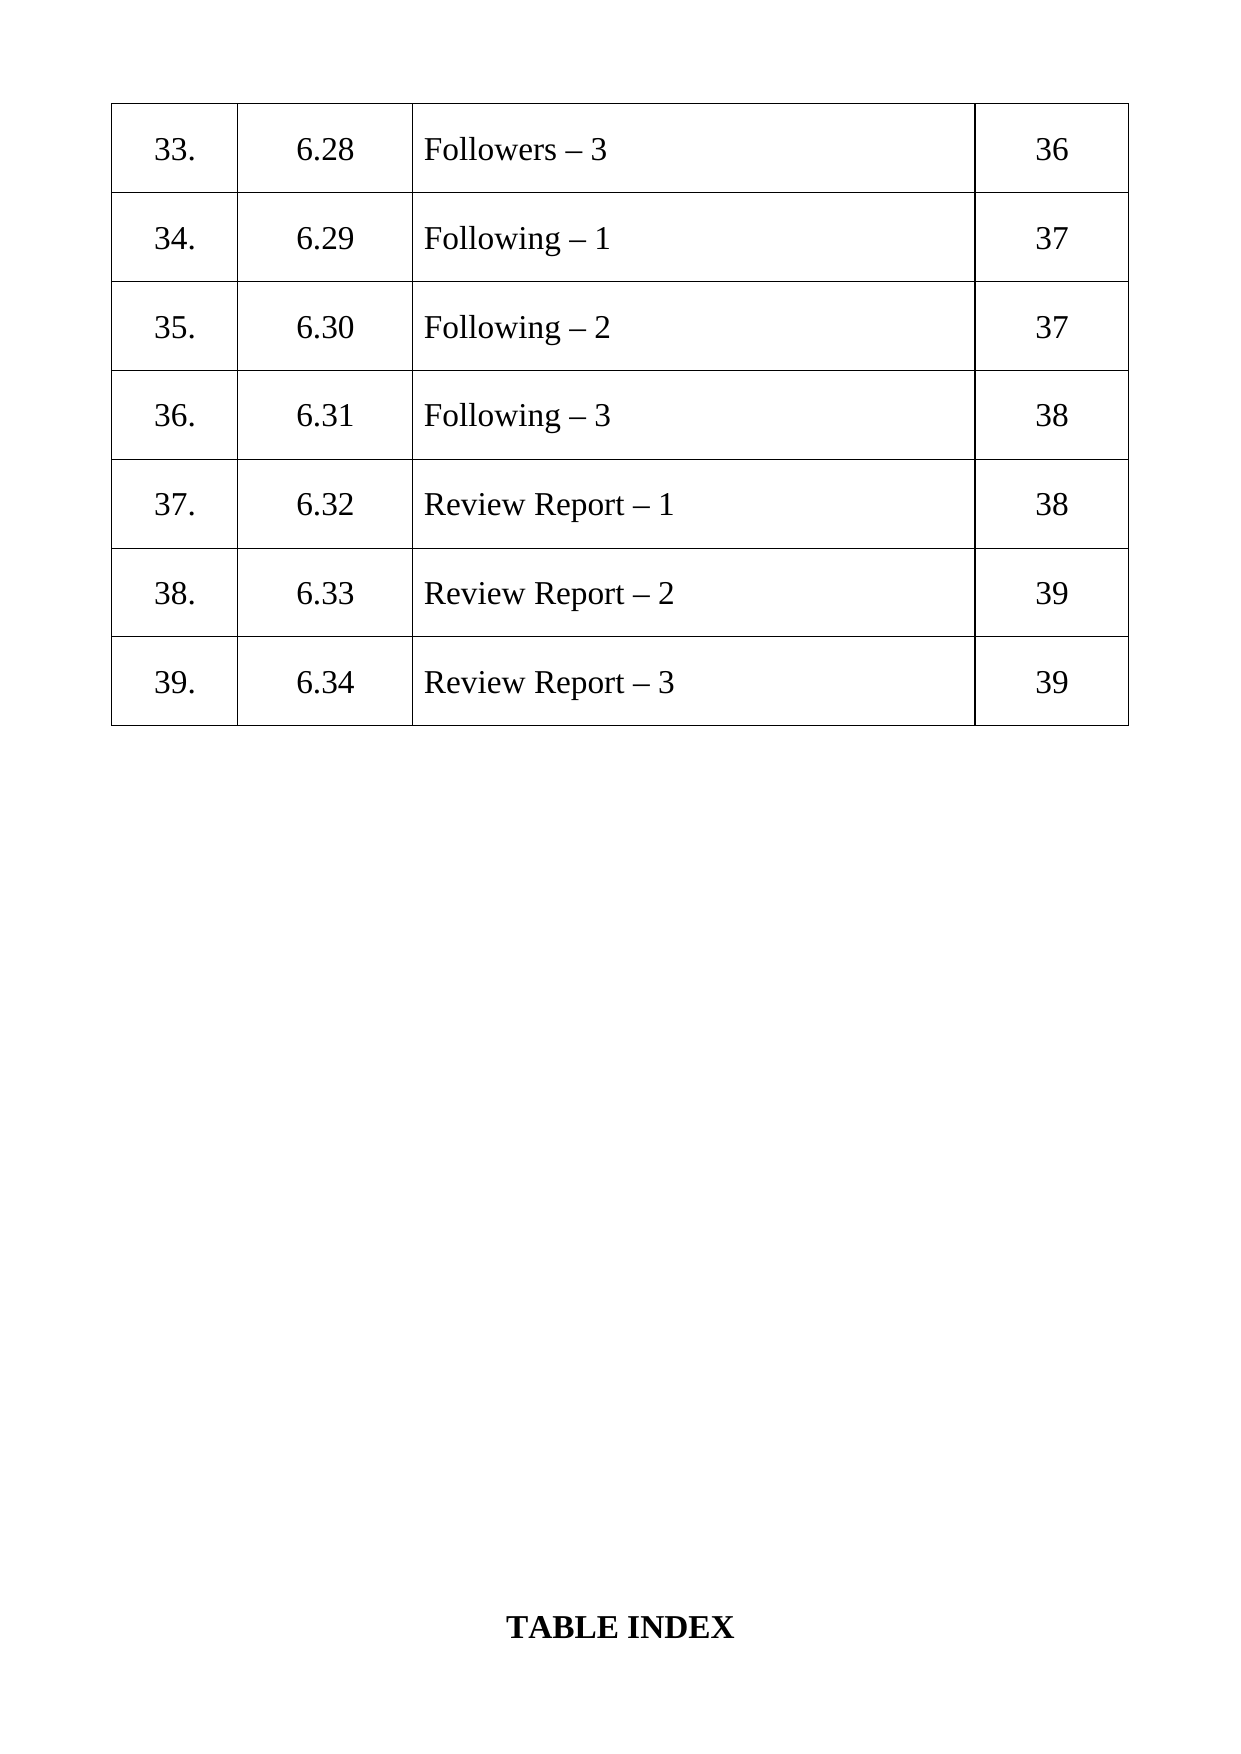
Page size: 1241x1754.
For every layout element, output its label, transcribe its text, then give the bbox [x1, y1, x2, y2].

table_cell 34. [112, 193, 237, 281]
table_cell 37 [976, 193, 1128, 281]
table_cell Review Report – 3 [413, 637, 974, 725]
table_cell Followers – 3 [413, 104, 974, 192]
table_cell 6.30 [238, 282, 412, 370]
table_cell 6.32 [238, 460, 412, 547]
table_cell 36 [976, 104, 1128, 192]
table_cell Following – 2 [413, 282, 974, 370]
table_cell Review Report – 2 [413, 549, 974, 636]
table_cell 37. [112, 460, 237, 547]
table_cell 38. [112, 549, 237, 636]
table_cell 39 [976, 549, 1128, 636]
table_cell Review Report – 1 [413, 460, 974, 547]
table_cell 38 [976, 460, 1128, 547]
table_cell Following – 1 [413, 193, 974, 281]
table_cell 6.31 [238, 371, 412, 458]
table_cell 39 [976, 637, 1128, 725]
table_cell Following – 3 [413, 371, 974, 458]
table_cell 39. [112, 637, 237, 725]
table_cell 33. [112, 104, 237, 192]
table_cell 35. [112, 282, 237, 370]
table_cell 38 [976, 371, 1128, 458]
table_cell 6.33 [238, 549, 412, 636]
table_cell 6.34 [238, 637, 412, 725]
table_cell 6.28 [238, 104, 412, 192]
table_cell 37 [976, 282, 1128, 370]
table_cell 36. [112, 371, 237, 458]
text TABLE INDEX [150, 1608, 1090, 1646]
table_cell 6.29 [238, 193, 412, 281]
